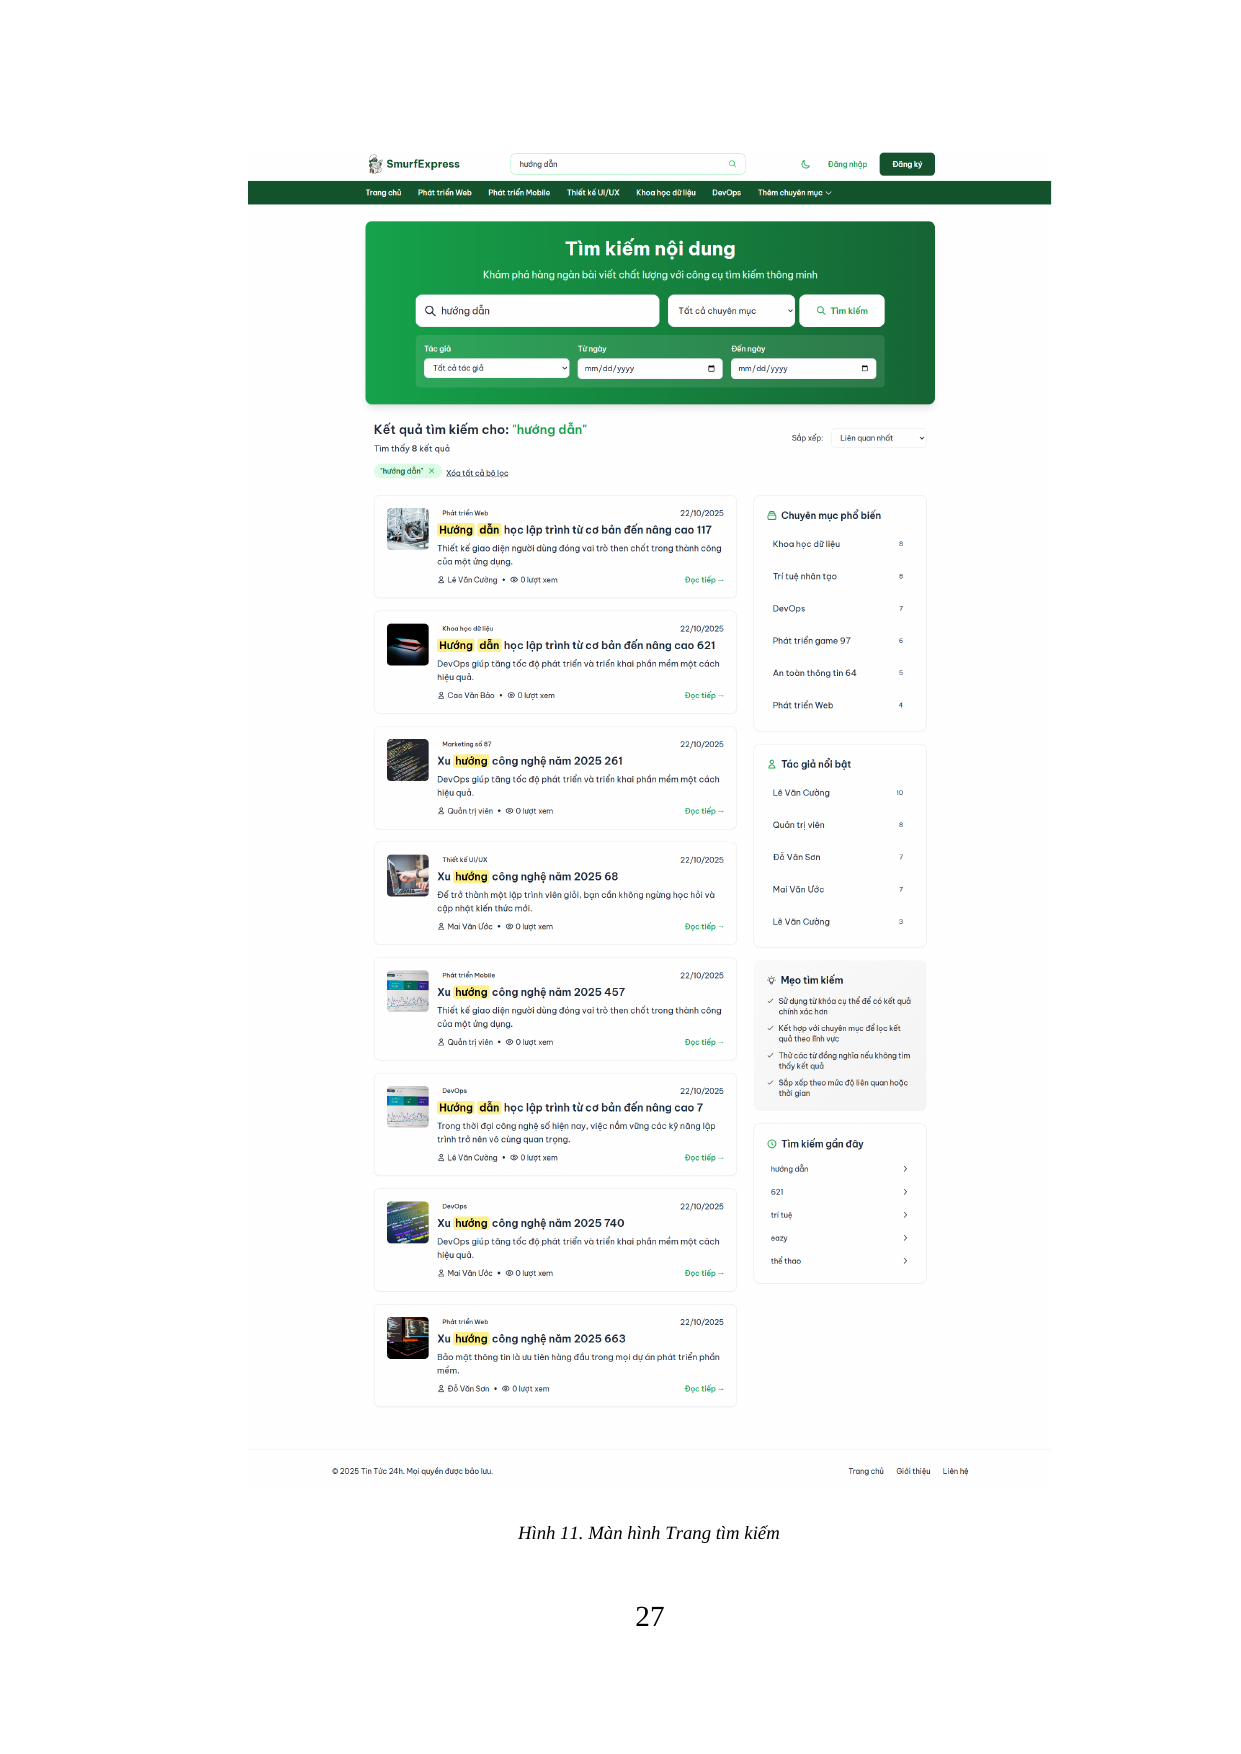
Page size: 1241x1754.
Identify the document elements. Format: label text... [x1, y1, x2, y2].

picture [248, 147, 1052, 1493]
text Hình 11. Màn hình Trang tìm kiếm [207, 1522, 1092, 1543]
